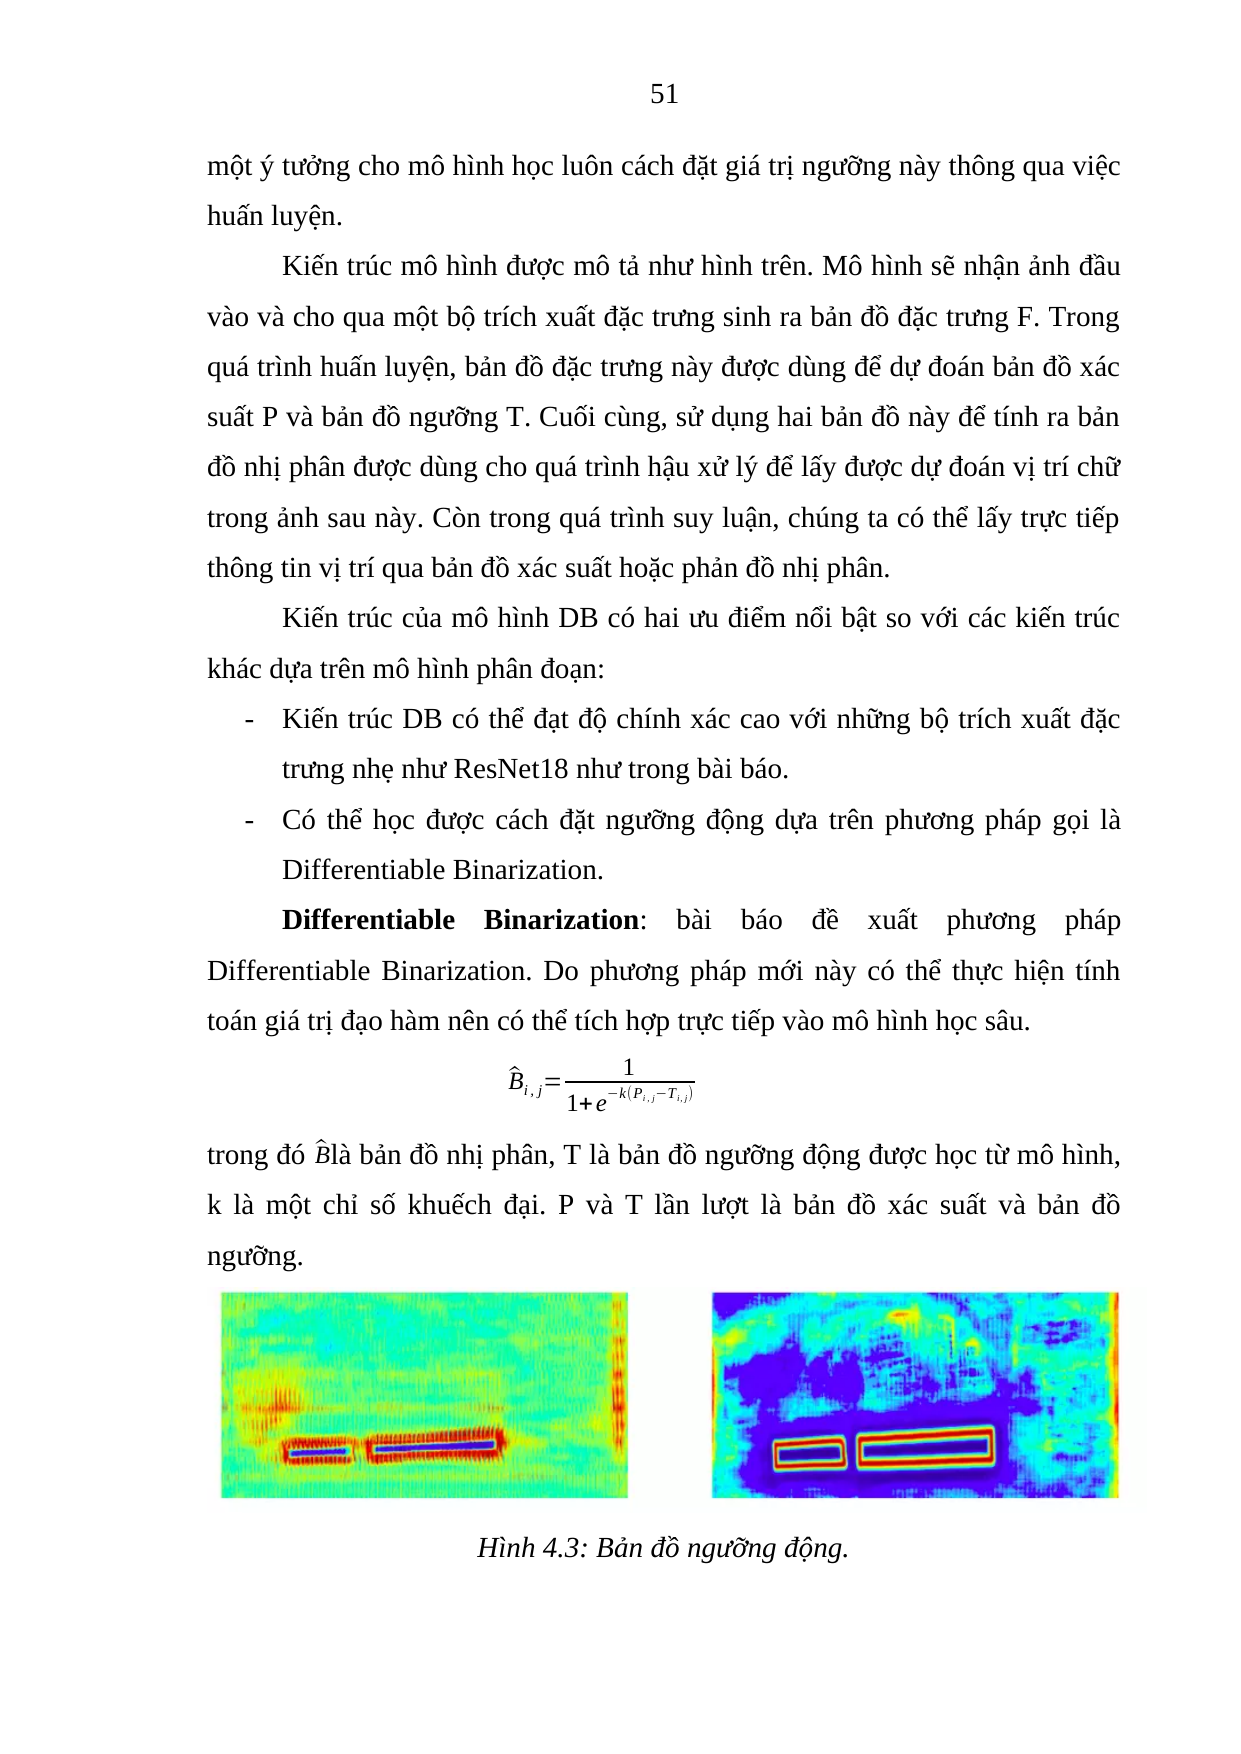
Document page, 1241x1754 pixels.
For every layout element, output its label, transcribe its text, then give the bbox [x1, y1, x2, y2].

text Kiến trúc của mô hình DB có hai ưu điểm nổi bật so với các kiến trúc khác dựa trên mô hình phân đoạn: [207, 601, 1122, 684]
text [207, 148, 1122, 232]
picture [206, 1287, 1147, 1513]
list Có thể học được cách đặt ngưỡng động dựa trên phương pháp gọi là Differentiable Binarization. [244, 802, 1122, 886]
text Kiến trúc mô hình được mô tả như hình trên. Mô hình sẽ nhận ảnh đầu vào và cho qua một bộ trích xuất đặc trưng sinh ra bản đồ đặc trưng F. Trong quá trình huấn luyện, bản đồ đặc trưng này được dùng để dự đoán bản đồ xác suất P và bản đồ ngưỡng T. Cuối cùng, sử dụng hai bản đồ này để tính ra bản đồ nhị phân được dùng cho quá trình hậu xử lý để lấy được dự đoán vị trí chữ trong ảnh sau này. Còn trong quá trình suy luận, chúng ta có thể lấy trực tiếp thông tin vị trí qua bản đồ xác suất hoặc phản đồ nhị phân. [207, 248, 1122, 584]
text trong đó là bản đồ nhị phân, T là bản đồ ngưỡng động được học từ mô hình, k là một chỉ số khuếch đại. P và T lần lượt là bản đồ xác suất và bản đồ ngưỡng. [207, 1137, 1122, 1271]
text Hình 4.3: Bản đồ ngưỡng động. [207, 1530, 1122, 1563]
text Differentiable Binarization: bài báo đề xuất phương pháp Differentiable Binarization. Do phương pháp mới này có thể thực hiện tính toán giá trị đạo hàm nên có thể tích hợp trực tiếp vào mô hình học sâu. [207, 902, 1122, 1037]
list Kiến trúc DB có thể đạt độ chính xác cao với những bộ trích xuất đặc trưng nhẹ như ResNet18 như trong bài báo. [244, 701, 1122, 785]
